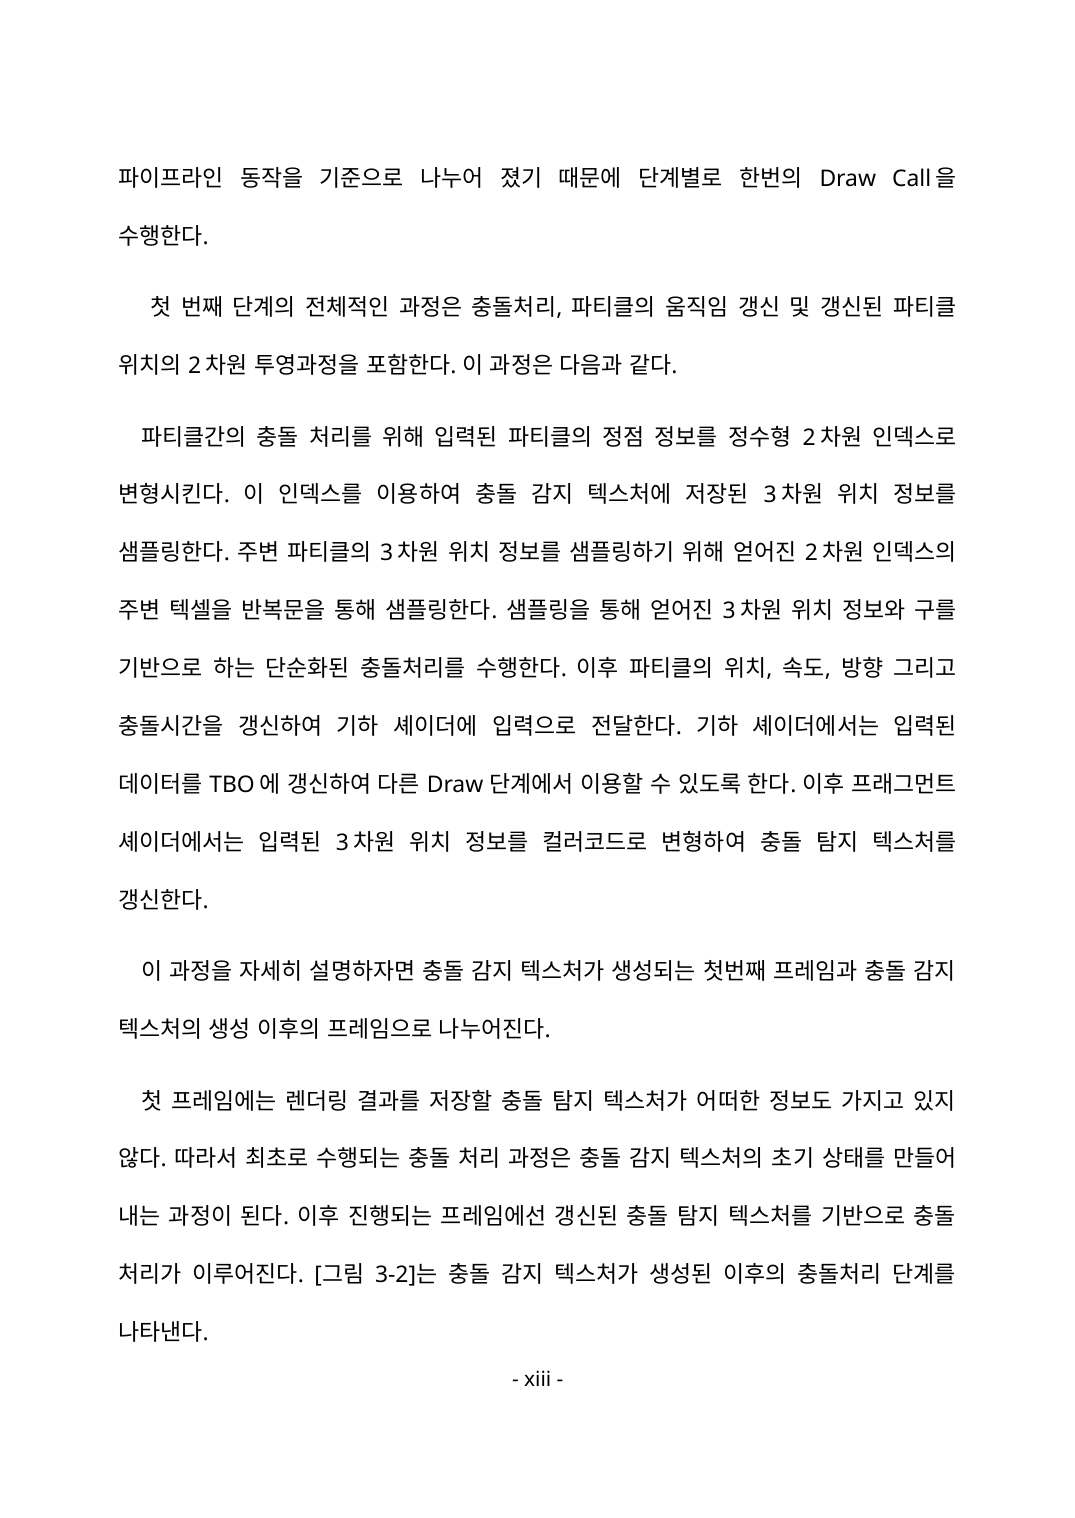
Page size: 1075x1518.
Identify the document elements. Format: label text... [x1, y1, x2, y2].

text 첫 번째 단계의 전체적인 과정은 충돌처리, 파티클의 움직임 갱신 및 갱신된 파티클 위치의 2차원 투영과정을 포함한다. 이 과정은 다음과 같다. [118, 283, 957, 387]
text 첫 프레임에는 렌더링 결과를 저장할 충돌 탐지 텍스처가 어떠한 정보도 가지고 있지 않다. 따라서 최초로 수행되는 충돌 처리 과정은 충돌 감지 텍스처의 초기 상태를 만들어 내는 과정이 된다. 이후 진행되는 프레임에선 갱신된 충돌 탐지 텍스처를 기반으로 충돌 처리가 이루어진다. [그림 3-2]는 충돌 감지 텍스처가 생성된 이후의 충돌처리 단계를 나타낸다. [118, 1076, 957, 1354]
text 이 과정을 자세히 설명하자면 충돌 감지 텍스처가 생성되는 첫번째 프레임과 충돌 감지 텍스처의 생성 이후의 프레임으로 나누어진다. [118, 947, 957, 1051]
text 파티클간의 충돌 처리를 위해 입력된 파티클의 정점 정보를 정수형 2차원 인덱스로 변형시킨다. 이 인덱스를 이용하여 충돌 감지 텍스처에 저장된 3차원 위치 정보를 샘플링한다. 주변 파티클의 3차원 위치 정보를 샘플링하기 위해 얻어진 2차원 인덱스의 주변 텍셀을 반복문을 통해 샘플링한다. 샘플링을 통해 얻어진 3차원 위치 정보와 구를 기반으로 하는 단순화된 충돌처리를 수행한다. 이후 파티클의 위치, 속도, 방향 그리고 충돌시간을 갱신하여 기하 셰이더에 입력으로 전달한다. 기하 셰이더에서는 입력된 데이터를 TBO에 갱신하여 다른 Draw 단계에서 이용할 수 있도록 한다. 이후 프래그먼트 셰이더에서는 입력된 3차원 위치 정보를 컬러코드로 변형하여 충돌 탐지 텍스처를 갱신한다. [118, 412, 957, 922]
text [118, 153, 957, 258]
